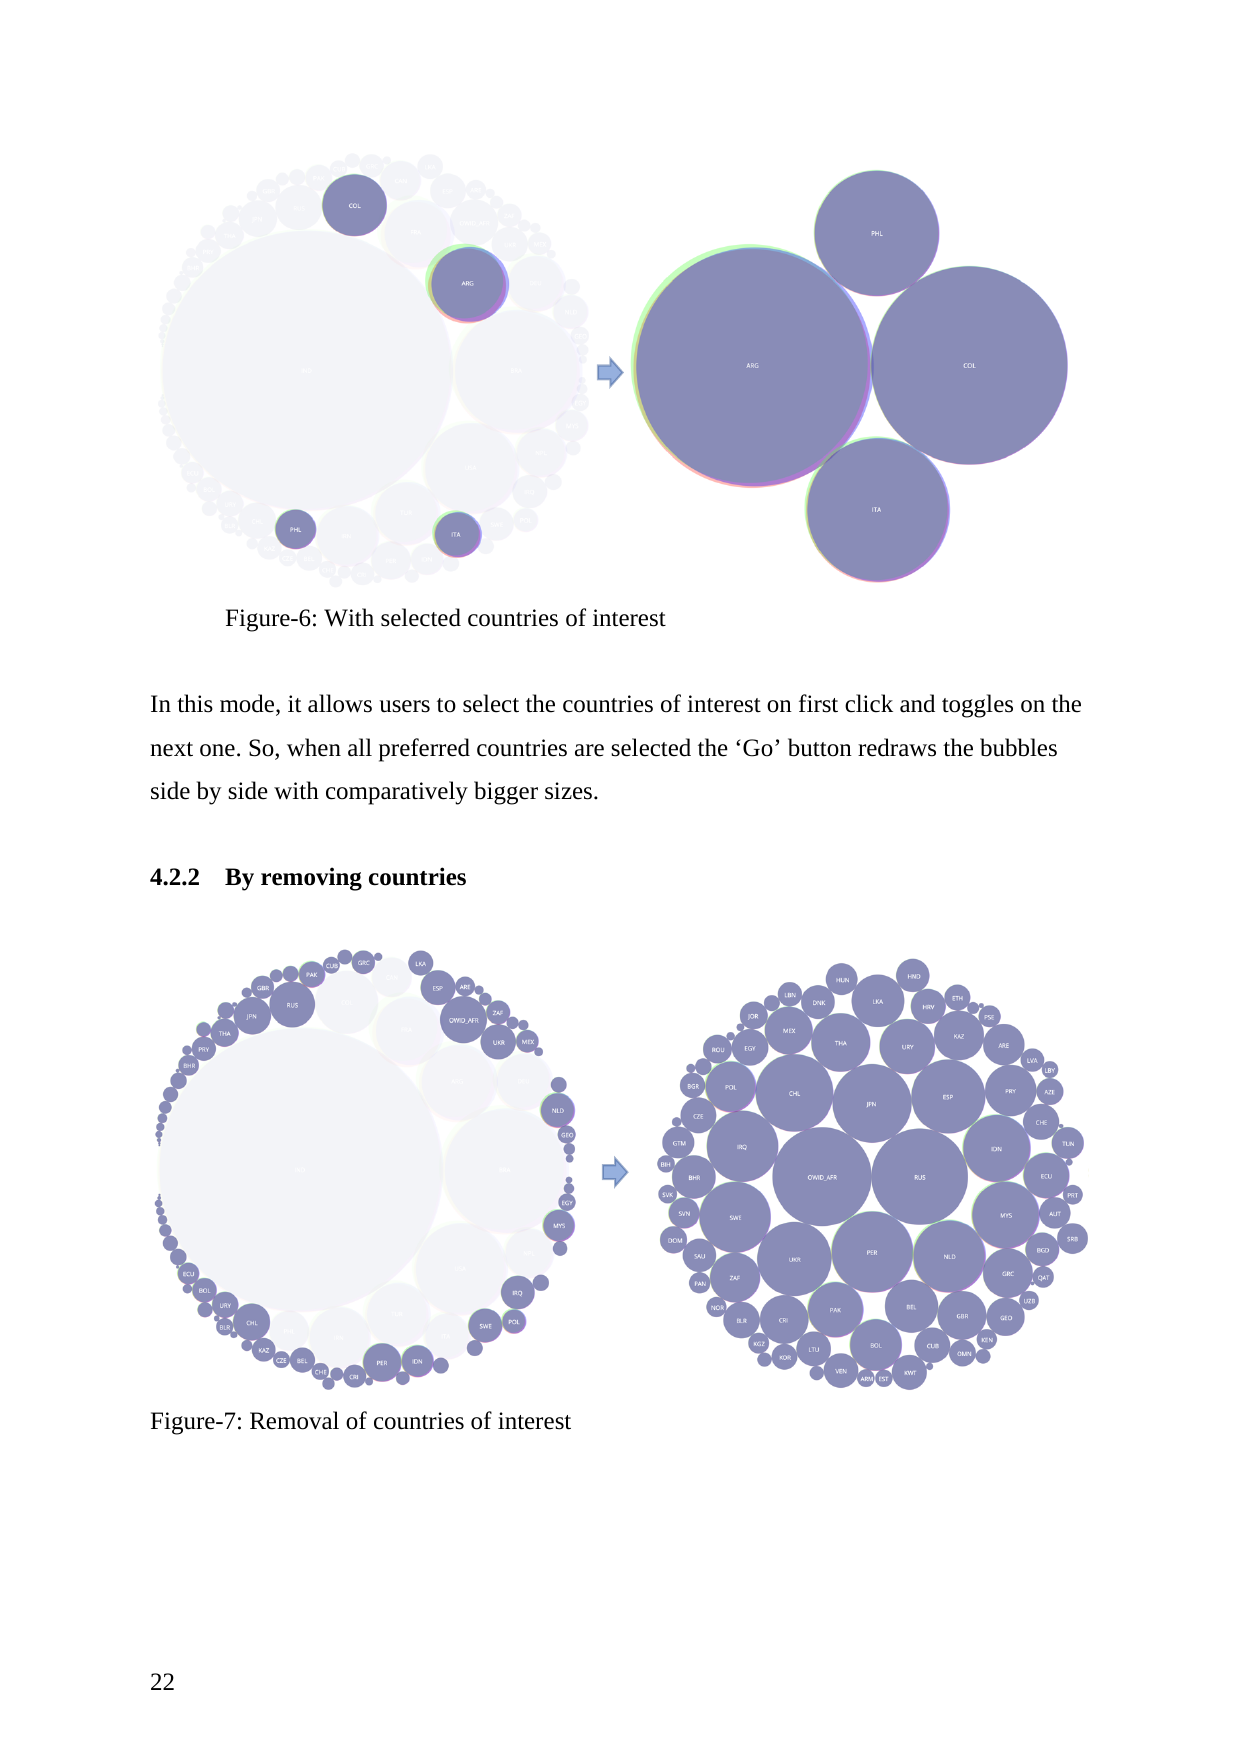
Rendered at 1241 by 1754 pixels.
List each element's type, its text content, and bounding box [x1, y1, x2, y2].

picture [617, 150, 1074, 589]
picture [653, 957, 1089, 1392]
picture [150, 948, 579, 1392]
picture [150, 150, 593, 589]
text Figure-7: Removal of countries of interest [150, 1406, 1090, 1435]
text 4.2.2 By removing countries [150, 862, 1090, 891]
text In this mode, it allows users to select the countries of interest on first click and toggles on the next one. So, when all preferred countries are selected the ‘Go’ button redraws the bubbles side by side with comparatively bigger sizes. [150, 689, 1090, 804]
